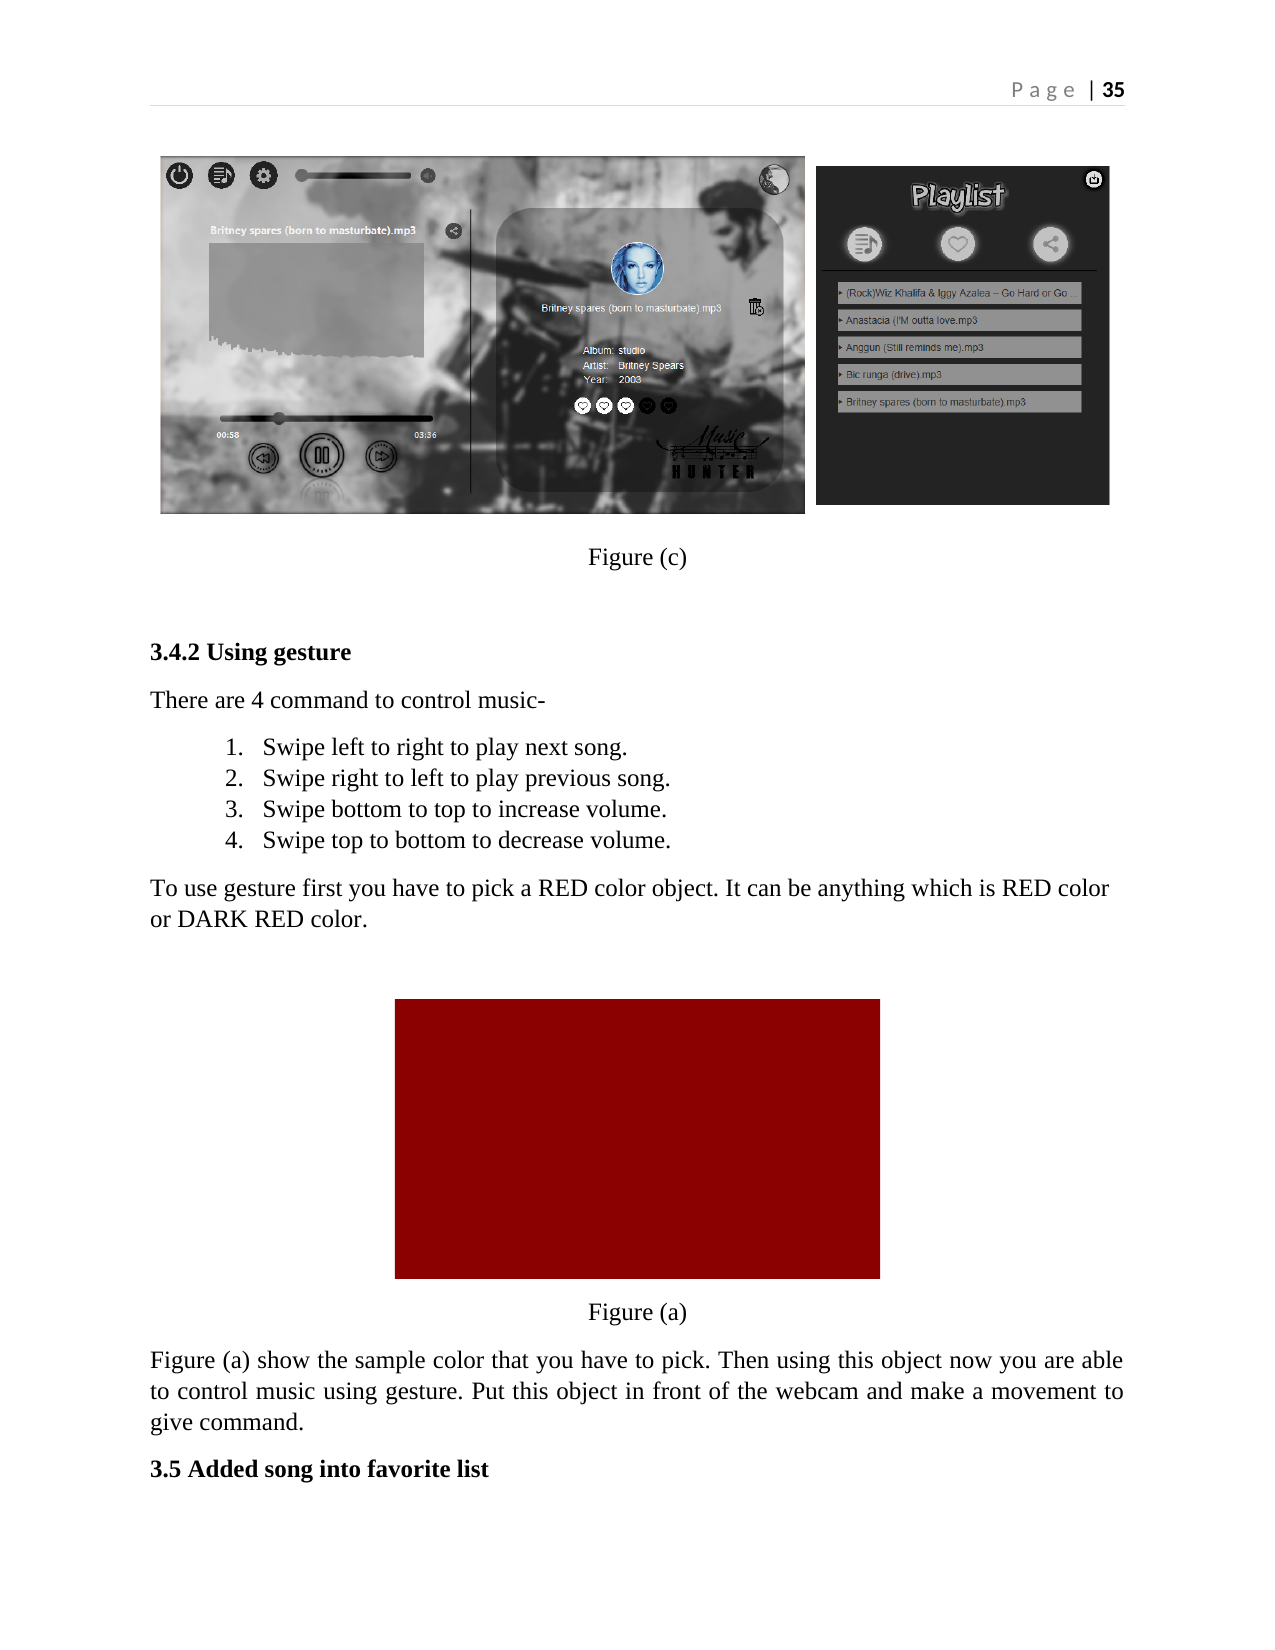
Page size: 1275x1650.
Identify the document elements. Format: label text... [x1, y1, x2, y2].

text Figure (a) show the sample color that you have to pick. Then using this object now you are able to control music using gesture. Put this object in front of the webcam and make a movement to give command. [150, 1345, 1125, 1436]
list Swipe top to bottom to decrease volume. [225, 826, 1125, 854]
text Figure (c) [150, 542, 1125, 570]
text To use gesture first you have to pick a RED color object. It can be anything which is RED color or DARK RED color. [150, 873, 1125, 933]
text Figure (a) [150, 1297, 1125, 1326]
picture [394, 999, 881, 1279]
text There are 4 command to control music- [150, 685, 1125, 713]
list Swipe bottom to top to increase volume. [225, 794, 1125, 823]
picture [154, 150, 1121, 523]
list Swipe left to right to play next song. [225, 732, 1125, 761]
text 3.4.2 Using gesture [150, 637, 1125, 666]
list Swipe right to left to play previous song. [225, 763, 1125, 792]
text 3.5 Added song into favorite list [150, 1454, 1125, 1483]
